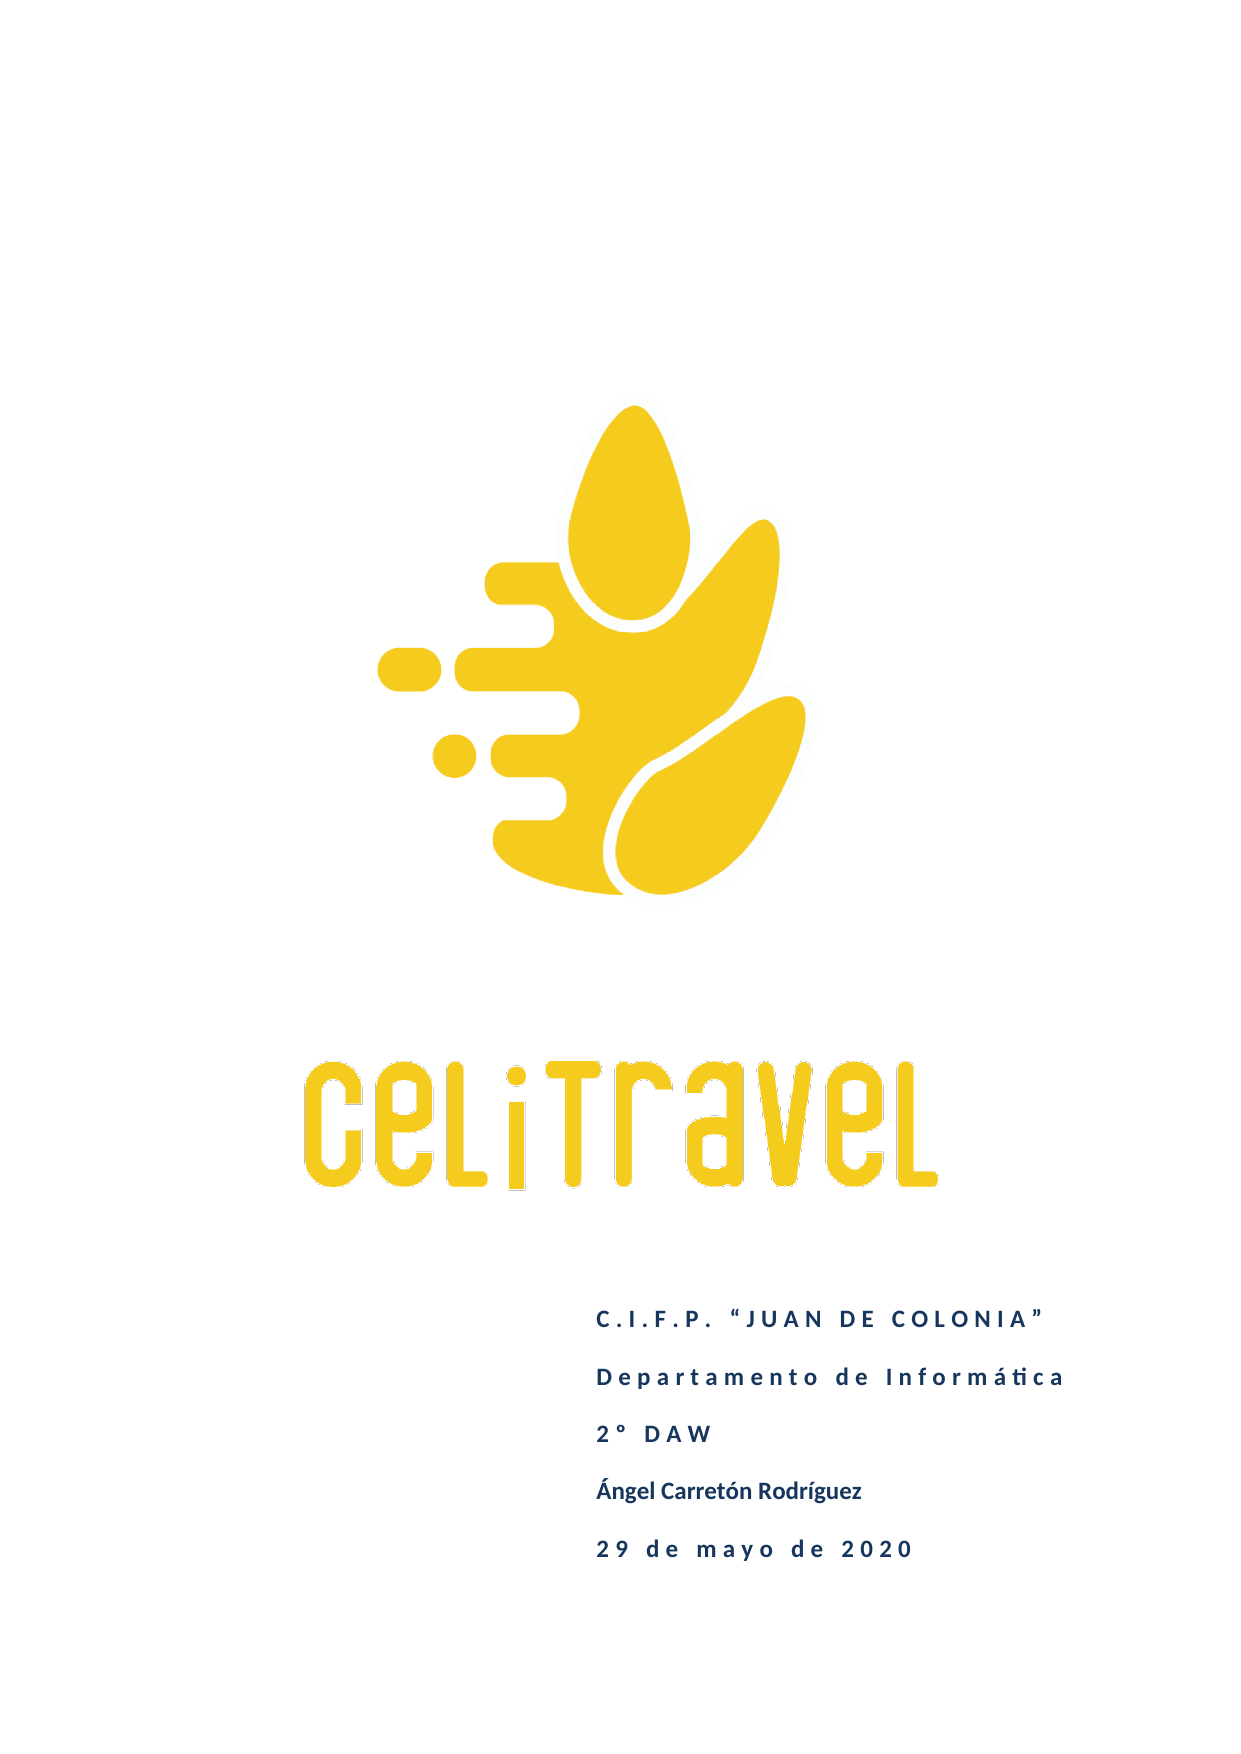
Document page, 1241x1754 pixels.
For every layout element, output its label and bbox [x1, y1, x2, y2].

picture [328, 368, 912, 952]
picture [294, 1033, 946, 1236]
